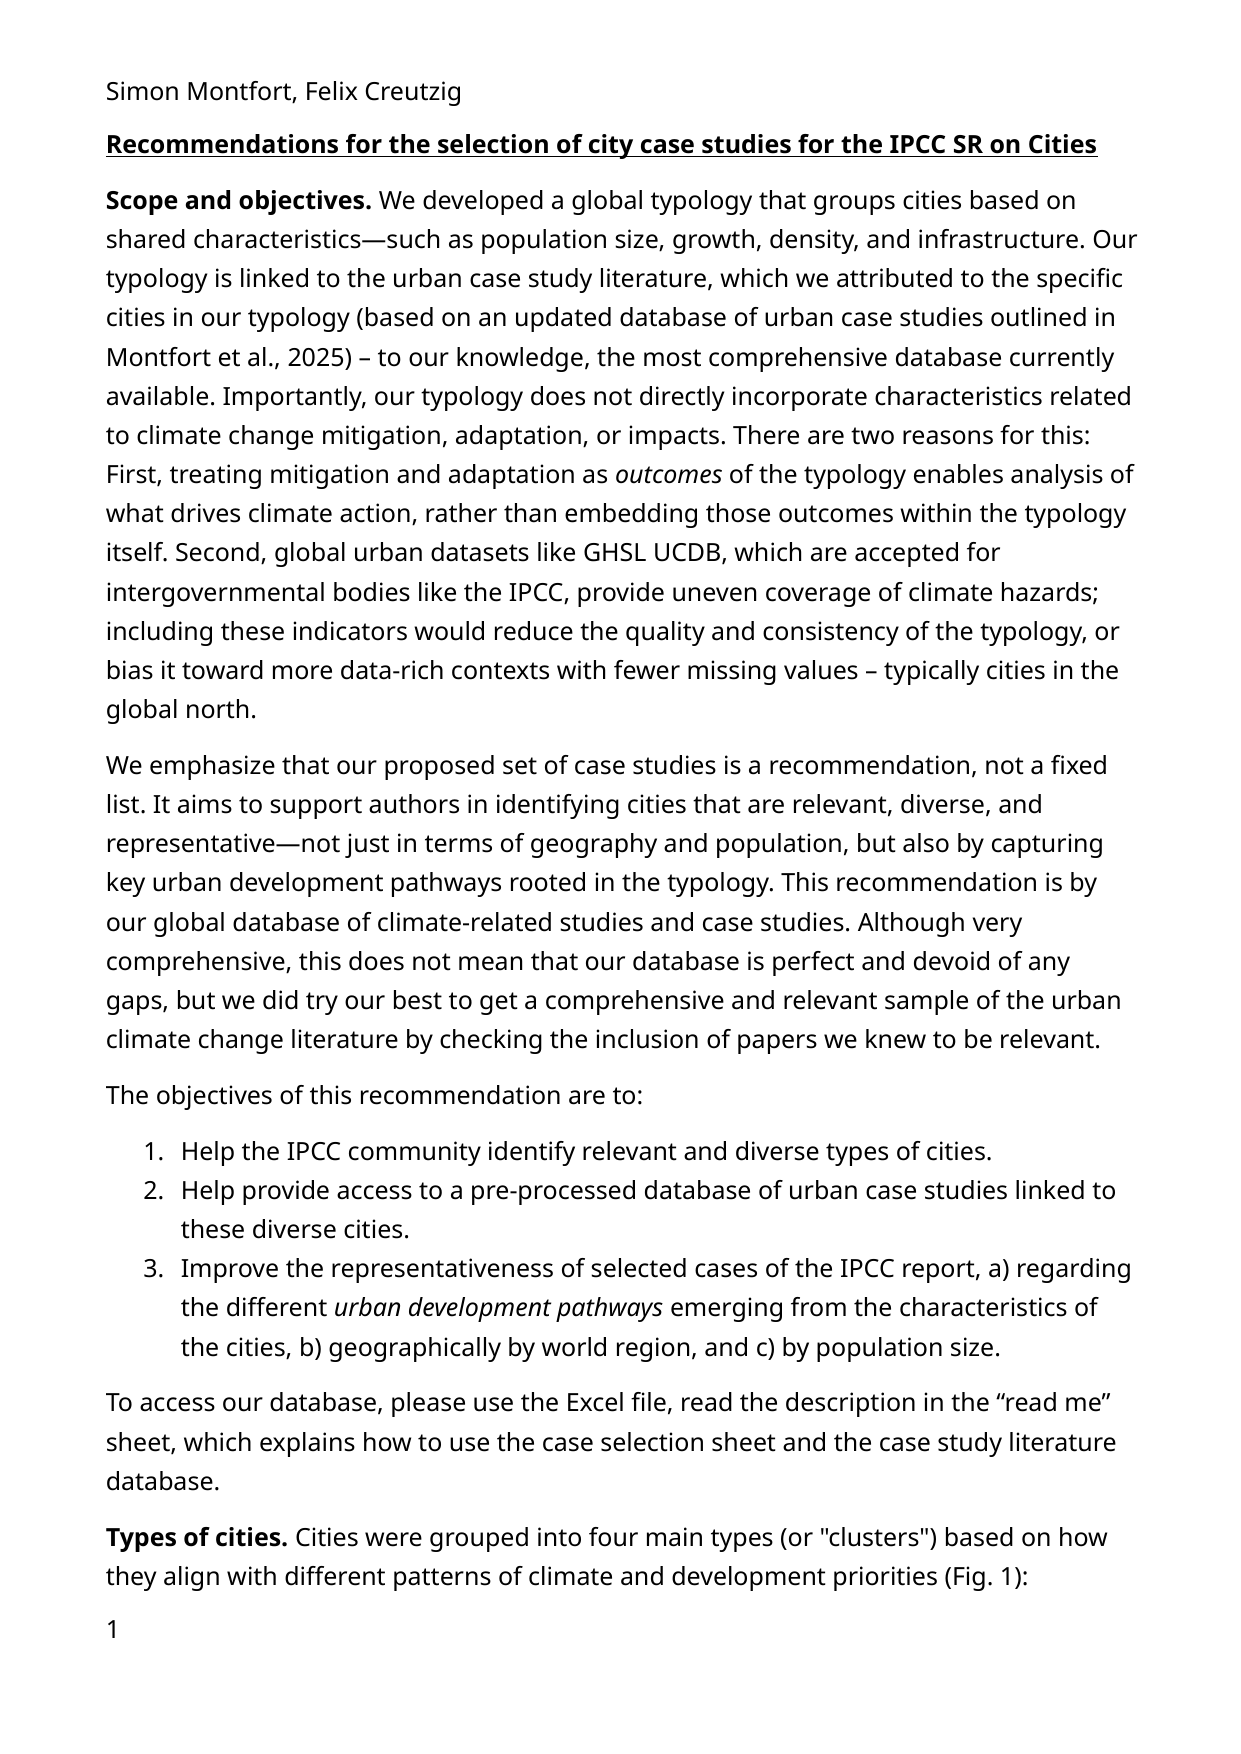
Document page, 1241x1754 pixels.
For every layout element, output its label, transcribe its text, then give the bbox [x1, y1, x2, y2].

text The objectives of this recommendation are to: [106, 1077, 1139, 1112]
text We emphasize that our proposed set of case studies is a recommendation, not a fixed list. It aims to support authors in identifying cities that are relevant, diverse, and representative—not just in terms of geography and population, but also by capturing key urban development pathways rooted in the typology. This recommendation is by our global database of climate-related studies and case studies. Although very comprehensive, this does not mean that our database is perfect and devoid of any gaps, but we did try our best to get a comprehensive and relevant sample of the urban climate change literature by checking the inclusion of papers we knew to be relevant. [106, 747, 1139, 1056]
text Scope and objectives. We developed a global typology that groups cities based on shared characteristics—such as population size, growth, density, and infrastructure. Our typology is linked to the urban case study literature, which we attributed to the specific cities in our typology (based on an updated database of urban case studies outlined in Montfort et al., 2025) – to our knowledge, the most comprehensive database currently available. Importantly, our typology does not directly incorporate characteristics related to climate change mitigation, adaptation, or impacts. There are two reasons for this: First, treating mitigation and adaptation as outcomes of the typology enables analysis of what drives climate action, rather than embedding those outcomes within the typology itself. Second, global urban datasets like GHSL UCDB, which are accepted for intergovernmental bodies like the IPCC, provide uneven coverage of climate hazards; including these indicators would reduce the quality and consistency of the typology, or bias it toward more data-rich contexts with fewer missing values – typically cities in the global north. [106, 182, 1139, 726]
list Help provide access to a pre-processed database of urban case studies linked to these diverse cities. [143, 1172, 1139, 1246]
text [106, 1519, 1139, 1592]
text Recommendations for the selection of city case studies for the IPCC SR on Cities [106, 127, 1139, 161]
text To access our database, please use the Excel file, read the description in the “read me” sheet, which explains how to use the case selection sheet and the case study literature database. [106, 1385, 1139, 1497]
list Help the IPCC community identify relevant and diverse types of cities. [143, 1133, 1139, 1167]
list Improve the representativeness of selected cases of the IPCC report, a) regarding the different urban development pathways emerging from the characteristics of the cities, b) geographically by world region, and c) by population size. [143, 1251, 1139, 1363]
